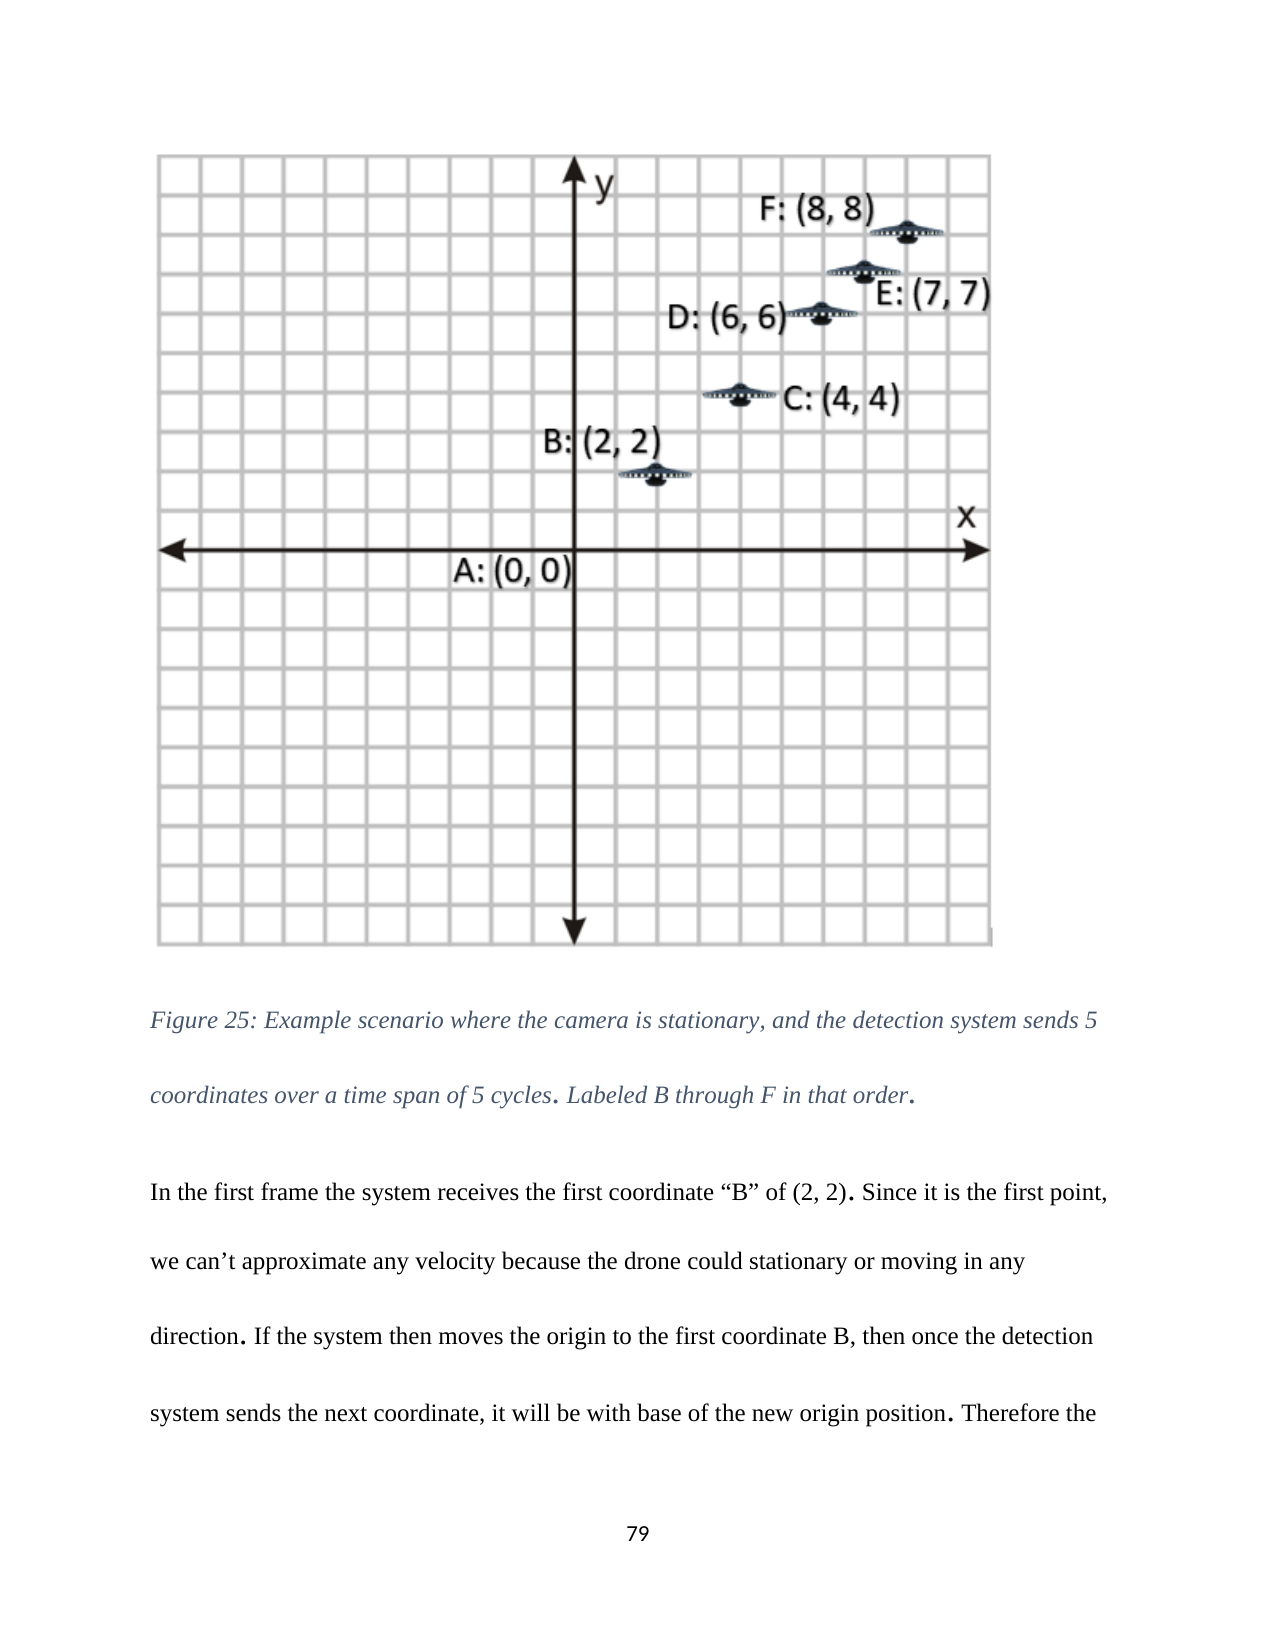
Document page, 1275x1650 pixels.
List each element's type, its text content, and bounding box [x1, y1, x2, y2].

text Figure 25: Example scenario where the camera is stationary, and the detection system sends 5 coordinates over a time span of 5 cycles. Labeled B through F in that order. [150, 1005, 1125, 1110]
picture [150, 150, 1008, 961]
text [150, 1169, 1125, 1428]
